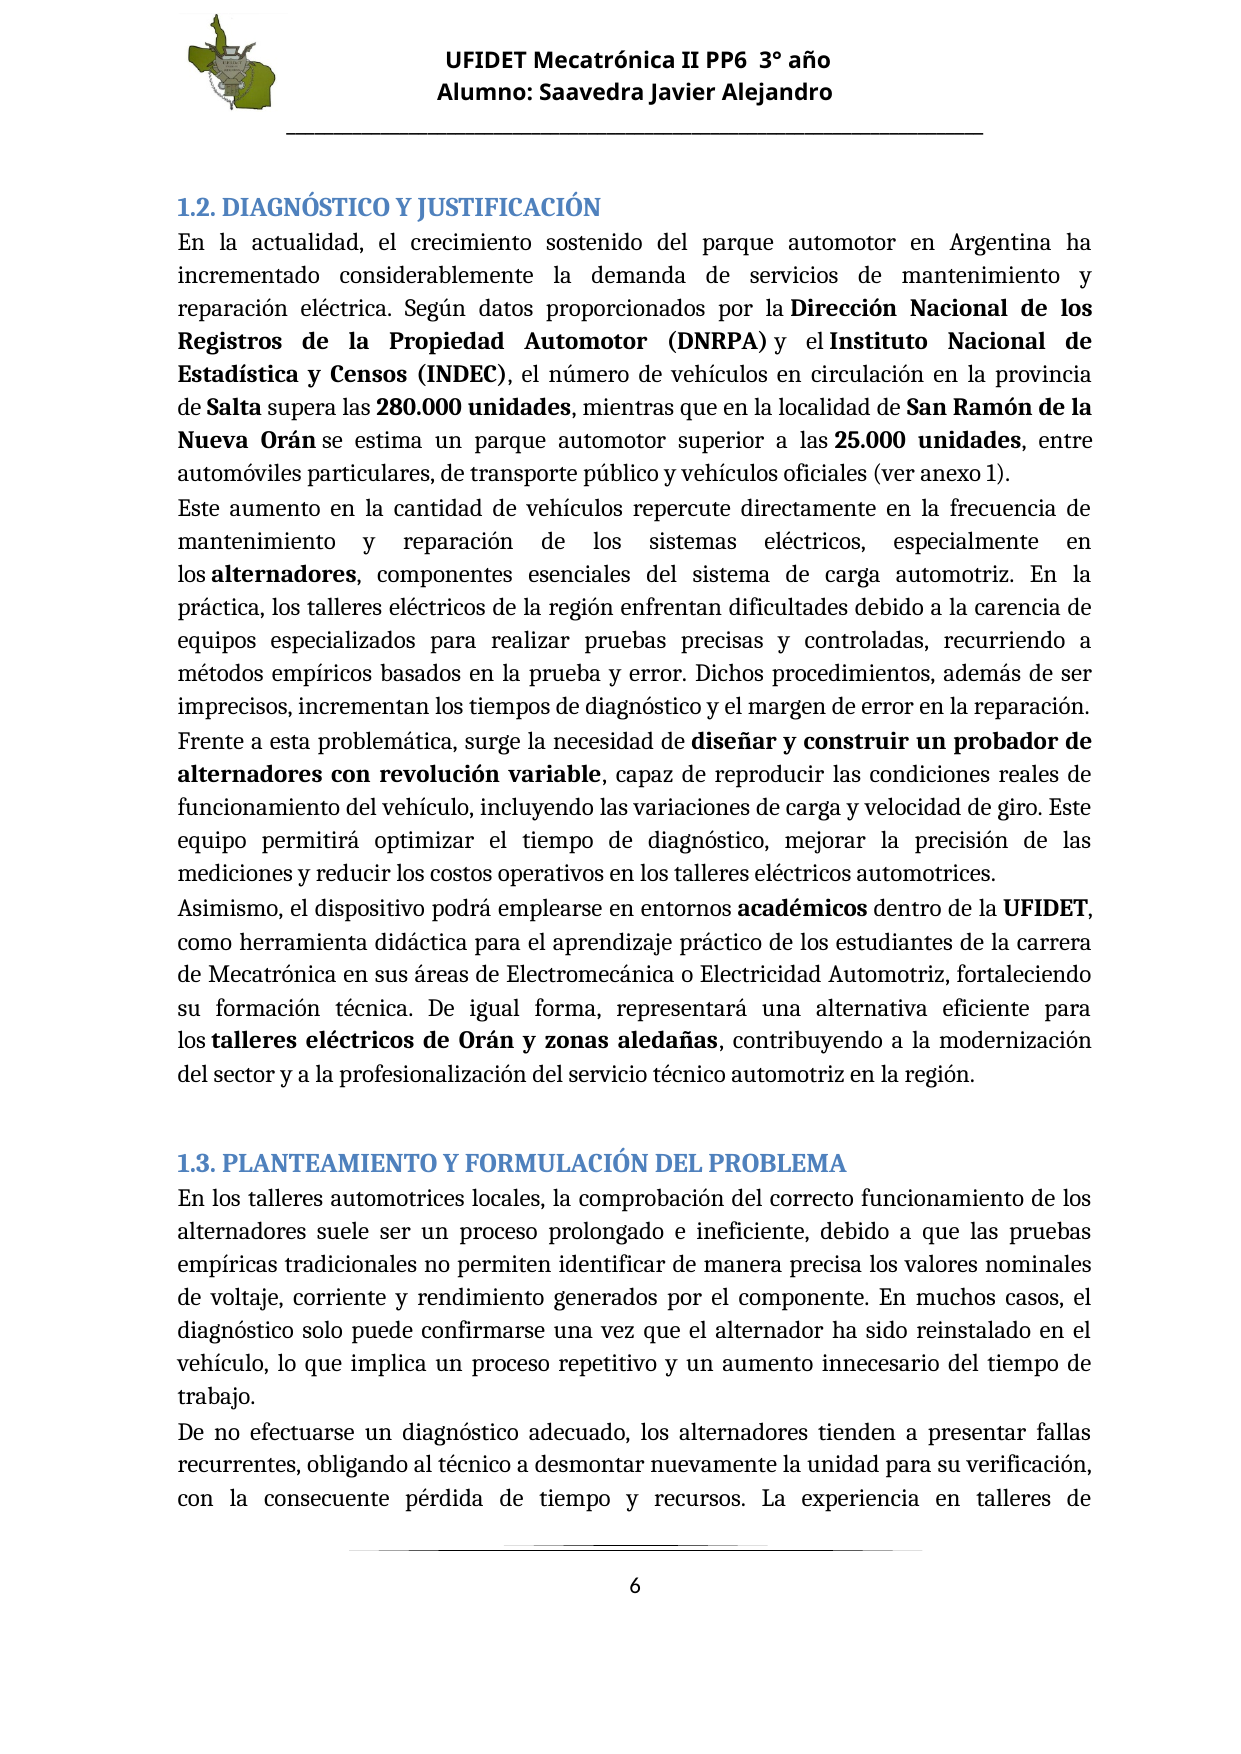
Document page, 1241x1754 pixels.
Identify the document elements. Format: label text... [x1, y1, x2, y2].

text En la actualidad, el crecimiento sostenido del parque automotor en Argentina ha incrementado considerablemente la demanda de servicios de mantenimiento y reparación eléctrica. Según datos proporcionados por la Dirección Nacional de los Registros de la Propiedad Automotor (DNRPA) y el Instituto Nacional de Estadística y Censos (INDEC), el número de vehículos en circulación en la provincia de Salta supera las 280.000 unidades, mientras que en la localidad de San Ramón de la Nueva Orán se estima un parque automotor superior a las 25.000 unidades, entre automóviles particulares, de transporte público y vehículos oficiales (ver anexo 1). [177, 228, 1093, 488]
text En los talleres automotrices locales, la comprobación del correcto funcionamiento de los alternadores suele ser un proceso prolongado e ineficiente, debido a que las pruebas empíricas tradicionales no permiten identificar de manera precisa los valores nominales de voltaje, corriente y rendimiento generados por el componente. En muchos casos, el diagnóstico solo puede confirmarse una vez que el alternador ha sido reinstalado en el vehículo, lo que implica un proceso repetitivo y un aumento innecesario del tiempo de trabajo. [177, 1184, 1093, 1411]
picture [178, 13, 288, 112]
text Asimismo, el dispositivo podrá emplearse en entornos académicos dentro de la UFIDET, como herramienta didáctica para el aprendizaje práctico de los estudiantes de la carrera de Mecatrónica en sus áreas de Electromecánica o Electricidad Automotriz, fortaleciendo su formación técnica. De igual forma, representará una alternativa eficiente para los talleres eléctricos de Orán y zonas aledañas, contribuyendo a la modernización del sector y a la profesionalización del servicio técnico automotriz en la región. [177, 894, 1093, 1088]
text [177, 1417, 1093, 1512]
text Frente a esta problemática, surge la necesidad de diseñar y construir un probador de alternadores con revolución variable, capaz de reproducir las condiciones reales de funcionamiento del vehículo, incluyendo las variaciones de carga y velocidad de giro. Este equipo permitirá optimizar el tiempo de diagnóstico, mejorar la precisión de las mediciones y reducir los costos operativos en los talleres eléctricos automotrices. [177, 727, 1093, 888]
text Este aumento en la cantidad de vehículos repercute directamente en la frecuencia de mantenimiento y reparación de los sistemas eléctricos, especialmente en los alternadores, componentes esenciales del sistema de carga automotriz. En la práctica, los talleres eléctricos de la región enfrentan dificultades debido a la carencia de equipos especializados para realizar pruebas precisas y controladas, recurriendo a métodos empíricos basados en la prueba y error. Dichos procedimientos, además de ser imprecisos, incrementan los tiempos de diagnóstico y el margen de error en la reparación. [177, 494, 1093, 721]
subtitle 1.3. PLANTEAMIENTO Y FORMULACIÓN DEL PROBLEMA [177, 1148, 1093, 1179]
subtitle 1.2. DIAGNÓSTICO Y JUSTIFICACIÓN [177, 192, 1093, 223]
